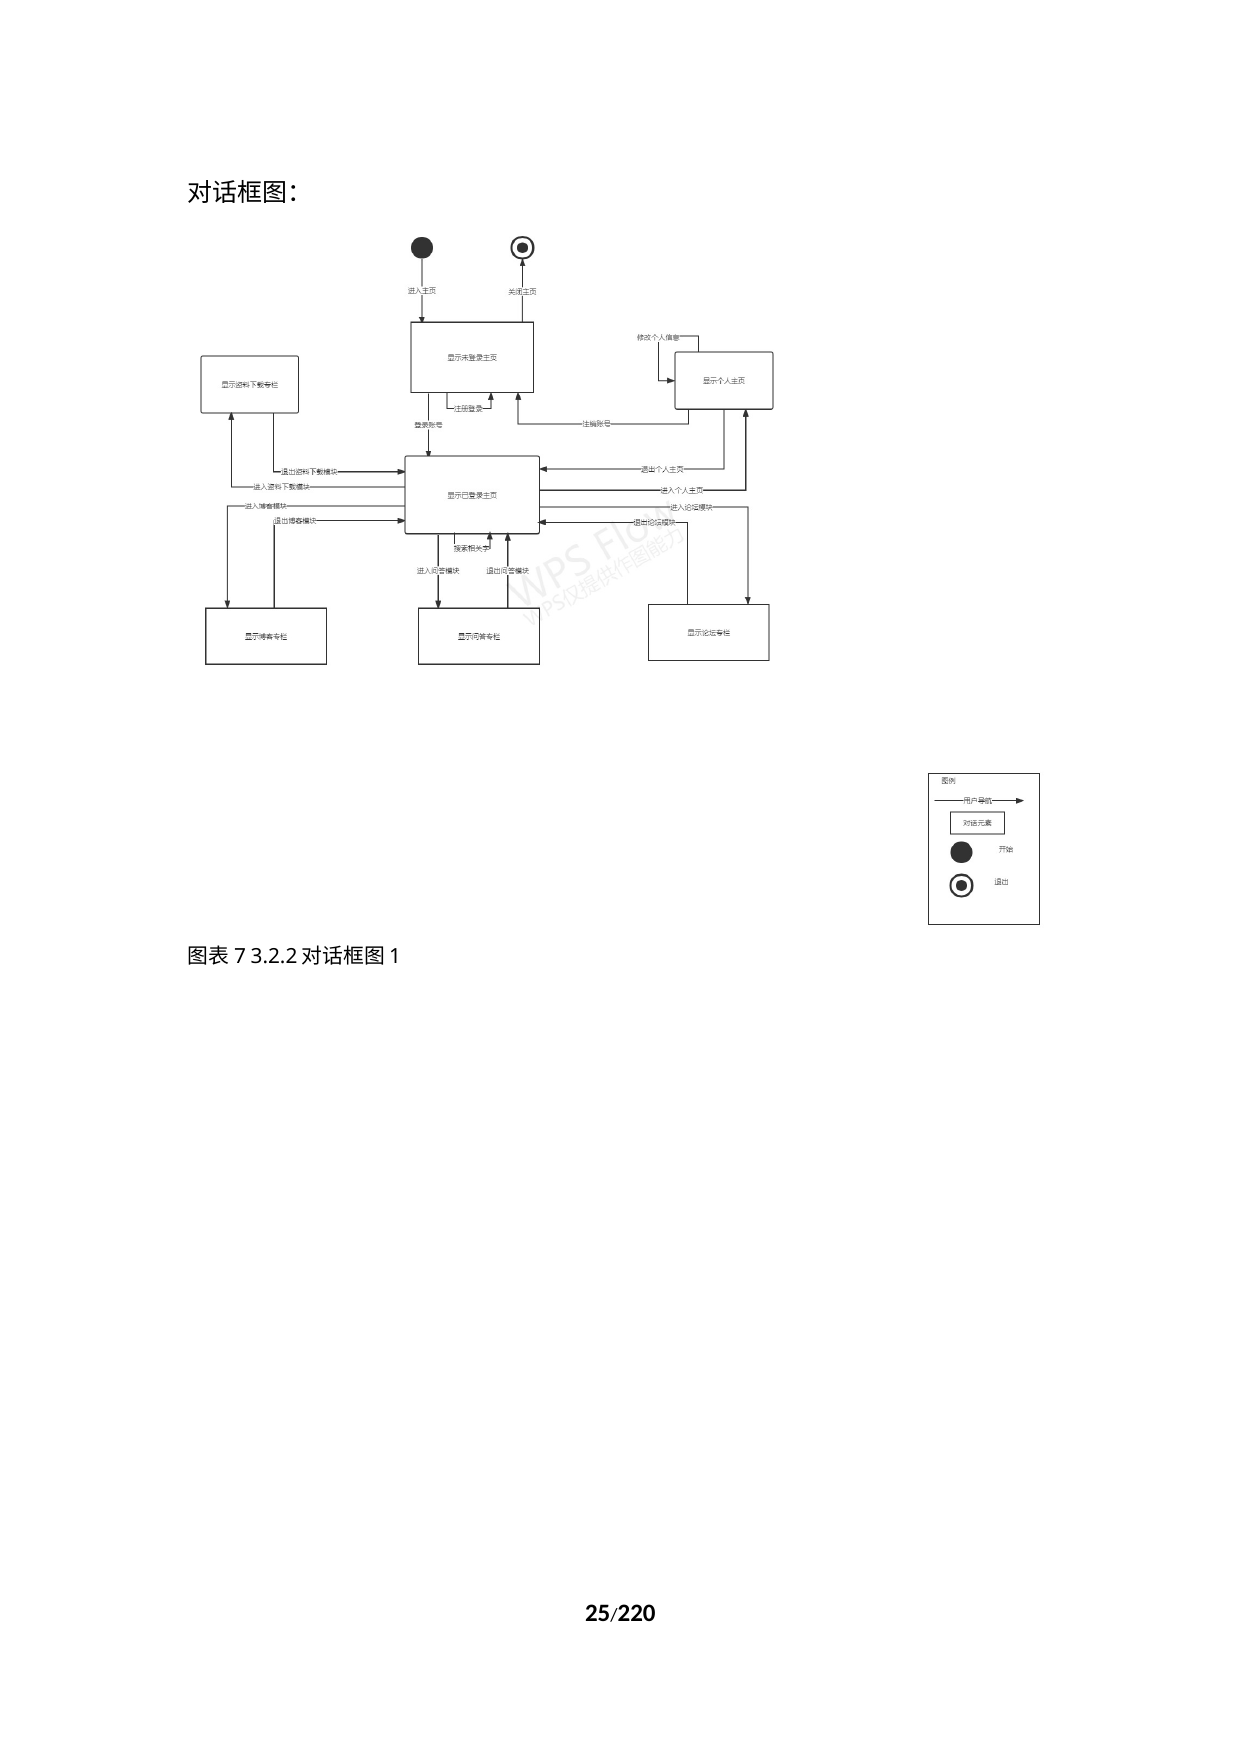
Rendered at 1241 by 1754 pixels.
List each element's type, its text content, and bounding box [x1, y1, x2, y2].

picture [187, 223, 1053, 938]
text 图表 7 3.2.2对话框图1 [187, 938, 1053, 971]
text 对话框图： [187, 158, 1053, 223]
